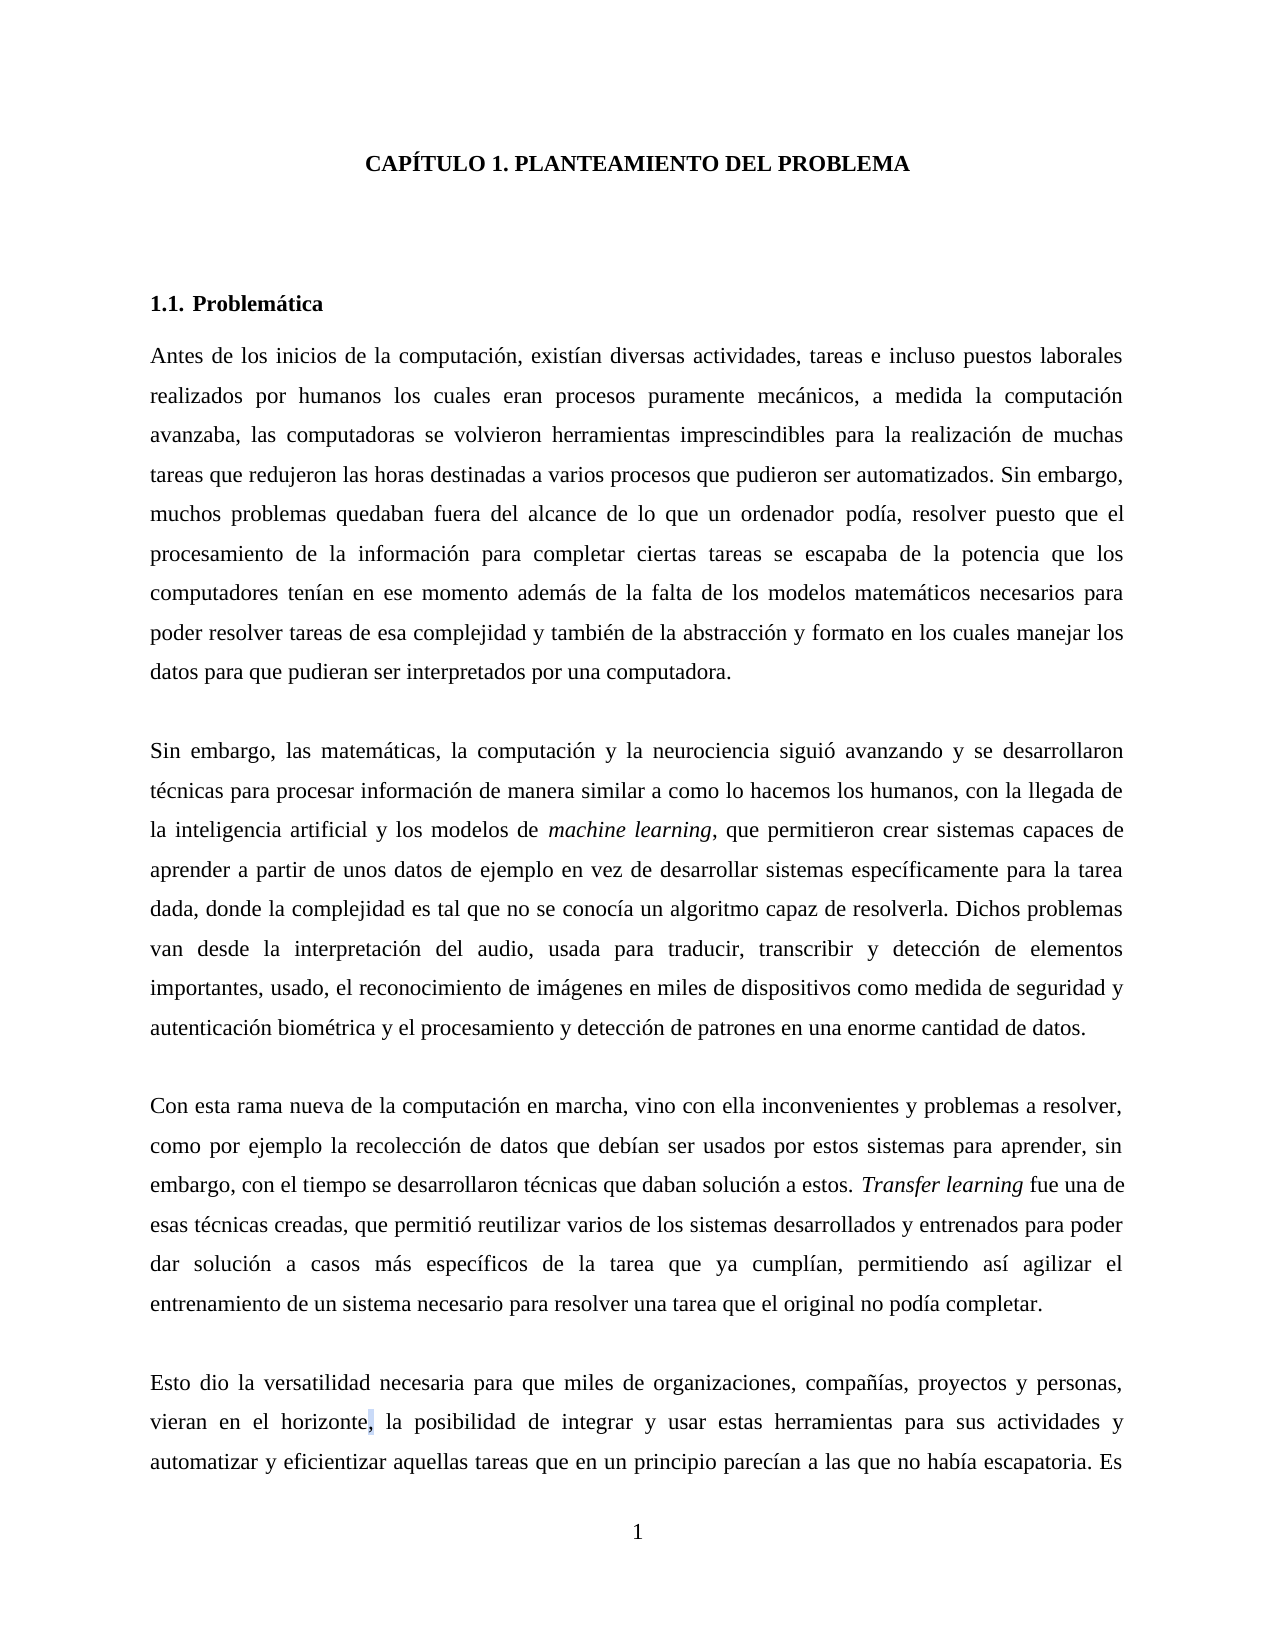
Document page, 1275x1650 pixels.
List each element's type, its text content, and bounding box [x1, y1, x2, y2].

text Antes de los inicios de la computación, existían diversas actividades, tareas e incluso puestos laborales realizados por humanos los cuales eran procesos puramente mecánicos, a medida la computación avanzaba, las computadoras se volvieron herramientas imprescindibles para la realización de muchas tareas que redujeron las horas destinadas a varios procesos que pudieron ser automatizados. Sin embargo, muchos problemas quedaban fuera del alcance de lo que un ordenador podía, resolver puesto que el procesamiento de la información para completar ciertas tareas se escapaba de la potencia que los computadores tenían en ese momento además de la falta de los modelos matemáticos necesarios para poder resolver tareas de esa complejidad y también de la abstracción y formato en los cuales manejar los datos para que pudieran ser interpretados por una computadora. [150, 342, 1125, 685]
text Sin embargo, las matemáticas, la computación y la neurociencia siguió avanzando y se desarrollaron técnicas para procesar información de manera similar a como lo hacemos los humanos, con la llegada de la inteligencia artificial y los modelos de machine learning, que permitieron crear sistemas capaces de aprender a partir de unos datos de ejemplo en vez de desarrollar sistemas específicamente para la tarea dada, donde la complejidad es tal que no se conocía un algoritmo capaz de resolverla. Dichos problemas van desde la interpretación del audio, usada para traducir, transcribir y detección de elementos importantes, usado, el reconocimiento de imágenes en miles de dispositivos como medida de seguridad y autenticación biométrica y el procesamiento y detección de patrones en una enorme cantidad de datos. [150, 737, 1125, 1040]
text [150, 1369, 1125, 1474]
subtitle CAPÍTULO 1. PLANTEAMIENTO DEL PROBLEMA [150, 150, 1125, 176]
subtitle Problemática [150, 291, 1125, 317]
text Con esta rama nueva de la computación en marcha, vino con ella inconvenientes y problemas a resolver, como por ejemplo la recolección de datos que debían ser usados por estos sistemas para aprender, sin embargo, con el tiempo se desarrollaron técnicas que daban solución a estos. Transfer learning fue una de esas técnicas creadas, que permitió reutilizar varios de los sistemas desarrollados y entrenados para poder dar solución a casos más específicos de la tarea que ya cumplían, permitiendo así agilizar el entrenamiento de un sistema necesario para resolver una tarea que el original no podía completar. [150, 1093, 1125, 1316]
